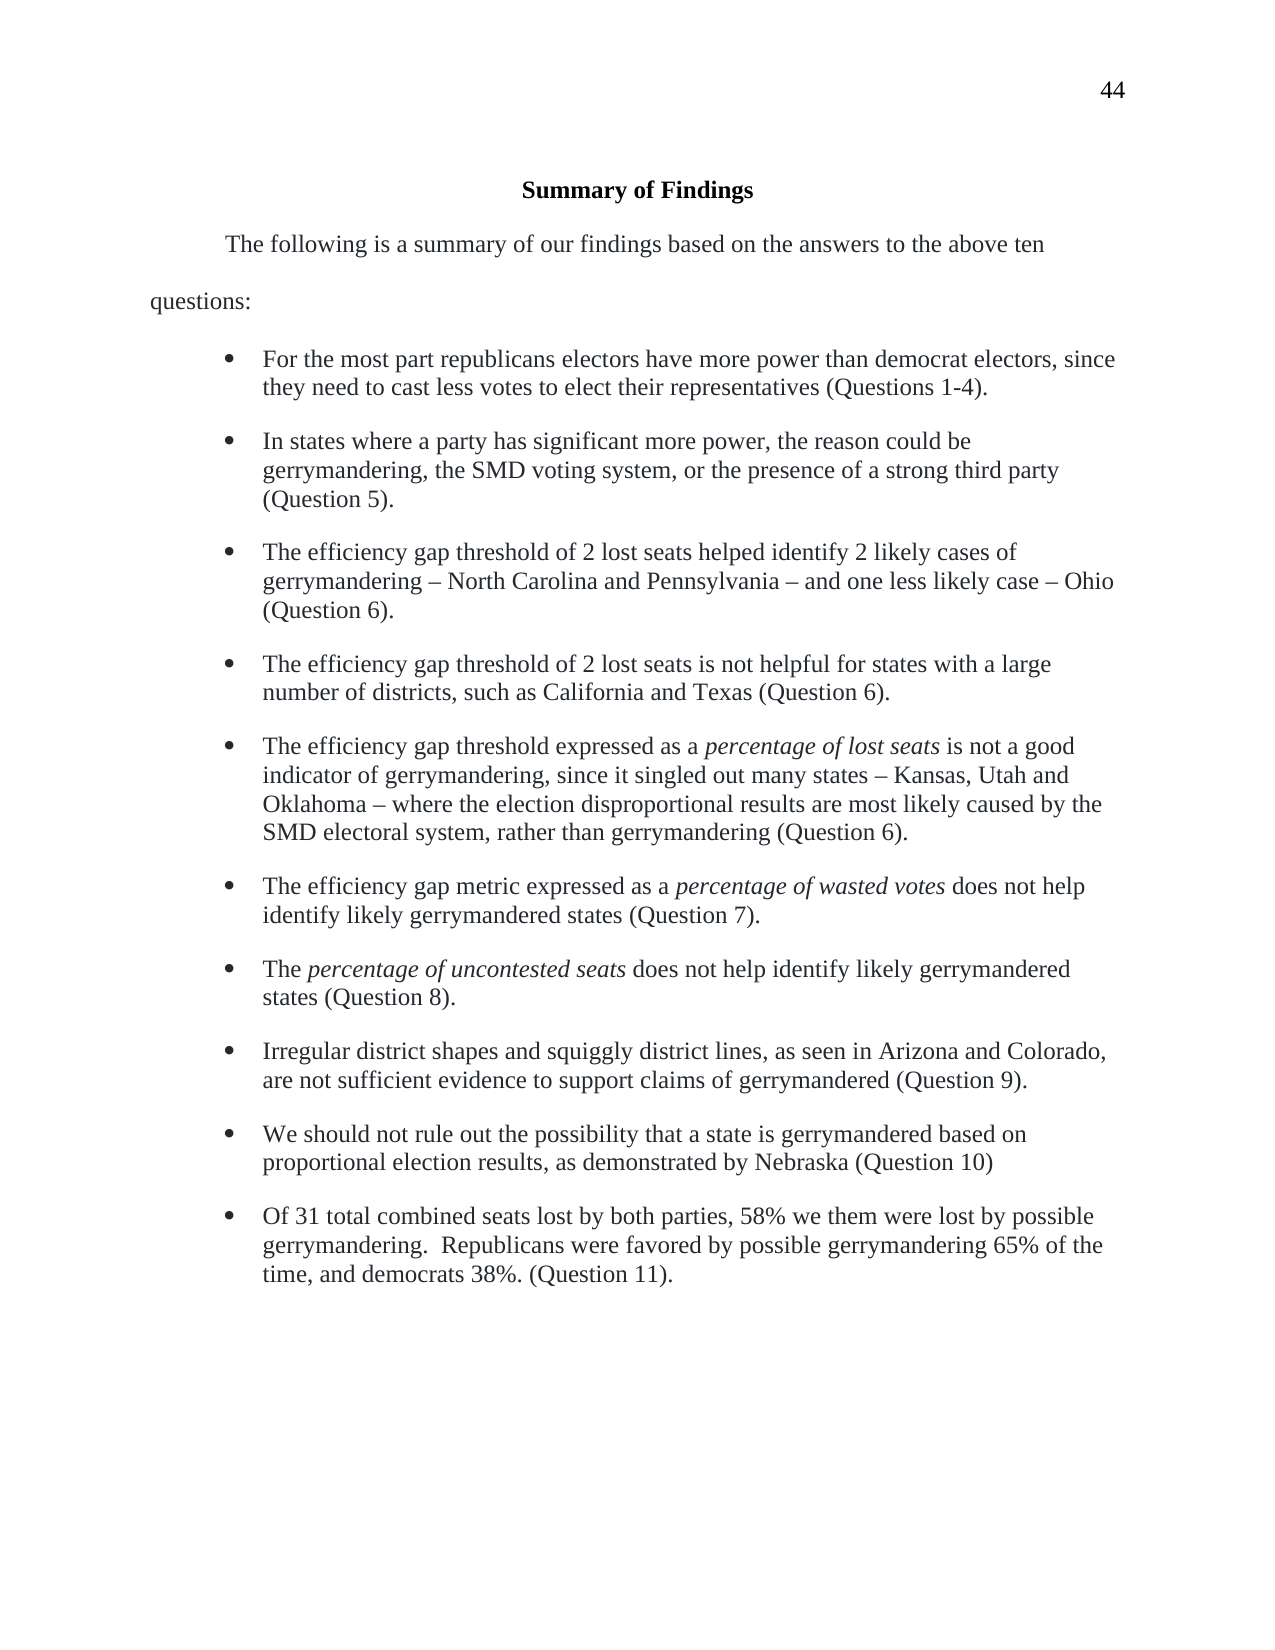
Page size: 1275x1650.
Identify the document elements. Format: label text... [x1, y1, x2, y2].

list We should not rule out the possibility that a state is gerrymandered based on proportional election results, as demonstrated by Nebraska (Question 10) [225, 1119, 1125, 1176]
list The efficiency gap threshold of 2 lost seats is not helpful for states with a large number of districts, such as California and Texas (Question 6). [225, 649, 1125, 706]
list The efficiency gap threshold expressed as a percentage of lost seats is not a good indicator of gerrymandering, since it singled out many states – Kansas, Utah and Oklahoma – where the election disproportional results are most likely caused by the SMD electoral system, rather than gerrymandering (Question 6). [225, 731, 1125, 846]
list The efficiency gap metric expressed as a percentage of wasted votes does not help identify likely gerrymandered states (Question 7). [225, 871, 1125, 929]
list Irregular district shapes and squiggly district lines, as seen in Arizona and Colorado, are not sufficient evidence to support claims of gerrymandered (Question 9). [225, 1036, 1125, 1094]
list Of 31 total combined seats lost by both parties, 58% we them were lost by possible gerrymandering. Republicans were favored by possible gerrymandering 65% of the time, and democrats 38%. (Question 11). [225, 1201, 1125, 1287]
list The efficiency gap threshold of 2 lost seats helped identify 2 likely cases of gerrymandering – North Carolina and Pennsylvania – and one less likely case – Ohio (Question 6). [225, 537, 1125, 624]
list For the most part republicans electors have more power than democrat electors, since they need to cast less votes to elect their representatives (Questions 1-4). [225, 344, 1125, 401]
list The percentage of uncontested seats does not help identify likely gerrymandered states (Question 8). [225, 954, 1125, 1011]
text The following is a summary of our findings based on the answers to the above ten questions: [150, 229, 1125, 315]
subtitle Summary of Findings [150, 175, 1125, 204]
list In states where a party has significant more power, the reason could be gerrymandering, the SMD voting system, or the presence of a strong third party (Question 5). [225, 426, 1125, 512]
